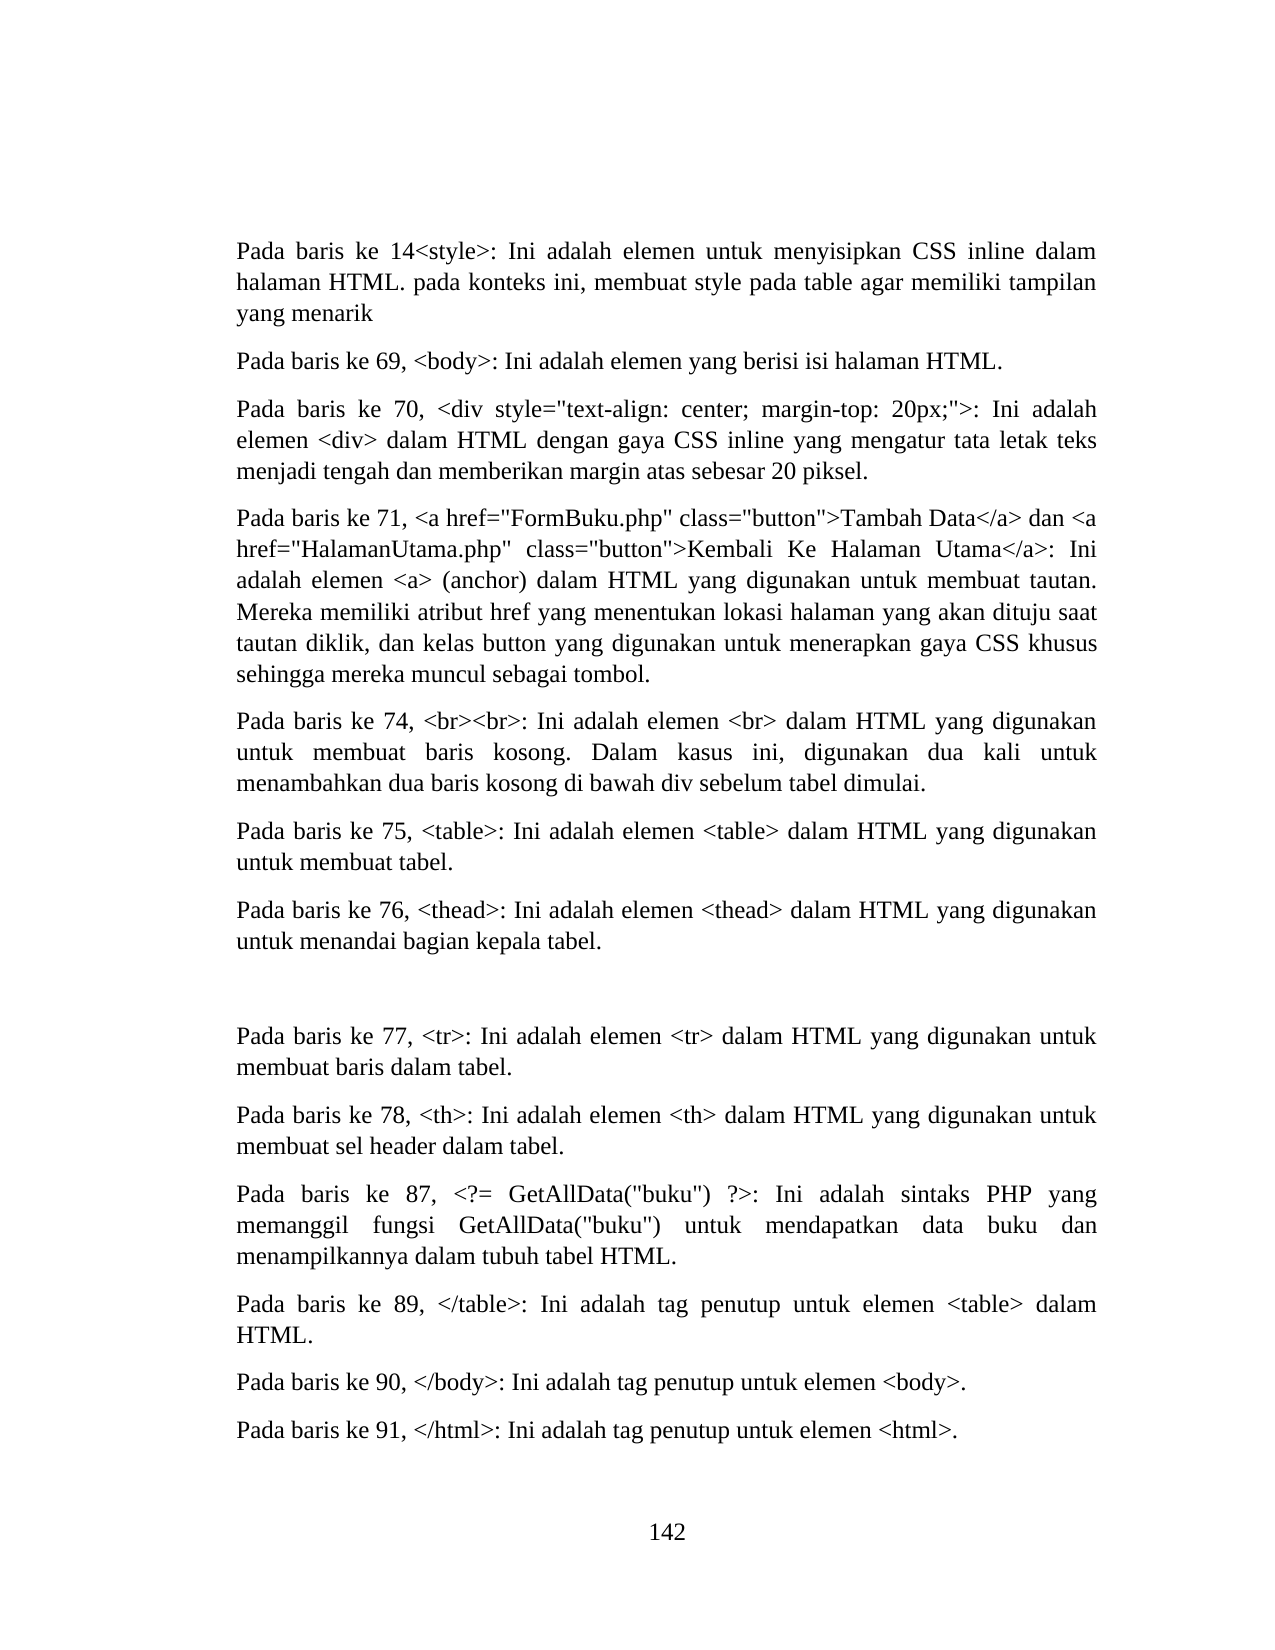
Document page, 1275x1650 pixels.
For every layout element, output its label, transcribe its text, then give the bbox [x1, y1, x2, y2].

text Pada baris ke 77, <tr>: Ini adalah elemen <tr> dalam HTML yang digunakan untuk membuat baris dalam tabel. [236, 1021, 1098, 1081]
text Pada baris ke 74, <br><br>: Ini adalah elemen <br> dalam HTML yang digunakan untuk membuat baris kosong. Dalam kasus ini, digunakan dua kali untuk menambahkan dua baris kosong di bawah div sebelum tabel dimulai. [236, 706, 1098, 797]
text Pada baris ke 76, <thead>: Ini adalah elemen <thead> dalam HTML yang digunakan untuk menandai bagian kepala tabel. [236, 895, 1098, 955]
text Pada baris ke 70, <div style="text-align: center; margin-top: 20px;">: Ini adalah elemen <div> dalam HTML dengan gaya CSS inline yang mengatur tata letak teks menjadi tengah dan memberikan margin atas sebesar 20 piksel. [236, 394, 1098, 484]
text Pada baris ke 71, <a href="FormBuku.php" class="button">Tambah Data</a> dan <a href="HalamanUtama.php" class="button">Kembali Ke Halaman Utama</a>: Ini adalah elemen <a> (anchor) dalam HTML yang digunakan untuk membuat tautan. Mereka memiliki atribut href yang menentukan lokasi halaman yang akan dituju saat tautan diklik, dan kelas button yang digunakan untuk menerapkan gaya CSS khusus sehingga mereka muncul sebagai tombol. [236, 503, 1098, 687]
text Pada baris ke 87, <?= GetAllData("buku") ?>: Ini adalah sintaks PHP yang memanggil fungsi GetAllData("buku") untuk mendapatkan data buku dan menampilkannya dalam tubuh tabel HTML. [236, 1179, 1098, 1270]
text Pada baris ke 14<style>: Ini adalah elemen untuk menyisipkan CSS inline dalam halaman HTML. pada konteks ini, membuat style pada table agar memiliki tampilan yang menarik [236, 236, 1098, 327]
text Pada baris ke 90, </body>: Ini adalah tag penutup untuk elemen <body>. [236, 1367, 1098, 1396]
text Pada baris ke 78, <th>: Ini adalah elemen <th> dalam HTML yang digunakan untuk membuat sel header dalam tabel. [236, 1100, 1098, 1160]
text Pada baris ke 89, </table>: Ini adalah tag penutup untuk elemen <table> dalam HTML. [236, 1289, 1098, 1348]
text Pada baris ke 69, <body>: Ini adalah elemen yang berisi isi halaman HTML. [236, 346, 1098, 375]
text Pada baris ke 91, </html>: Ini adalah tag penutup untuk elemen <html>. [236, 1415, 1098, 1444]
text Pada baris ke 75, <table>: Ini adalah elemen <table> dalam HTML yang digunakan untuk membuat tabel. [236, 816, 1098, 876]
